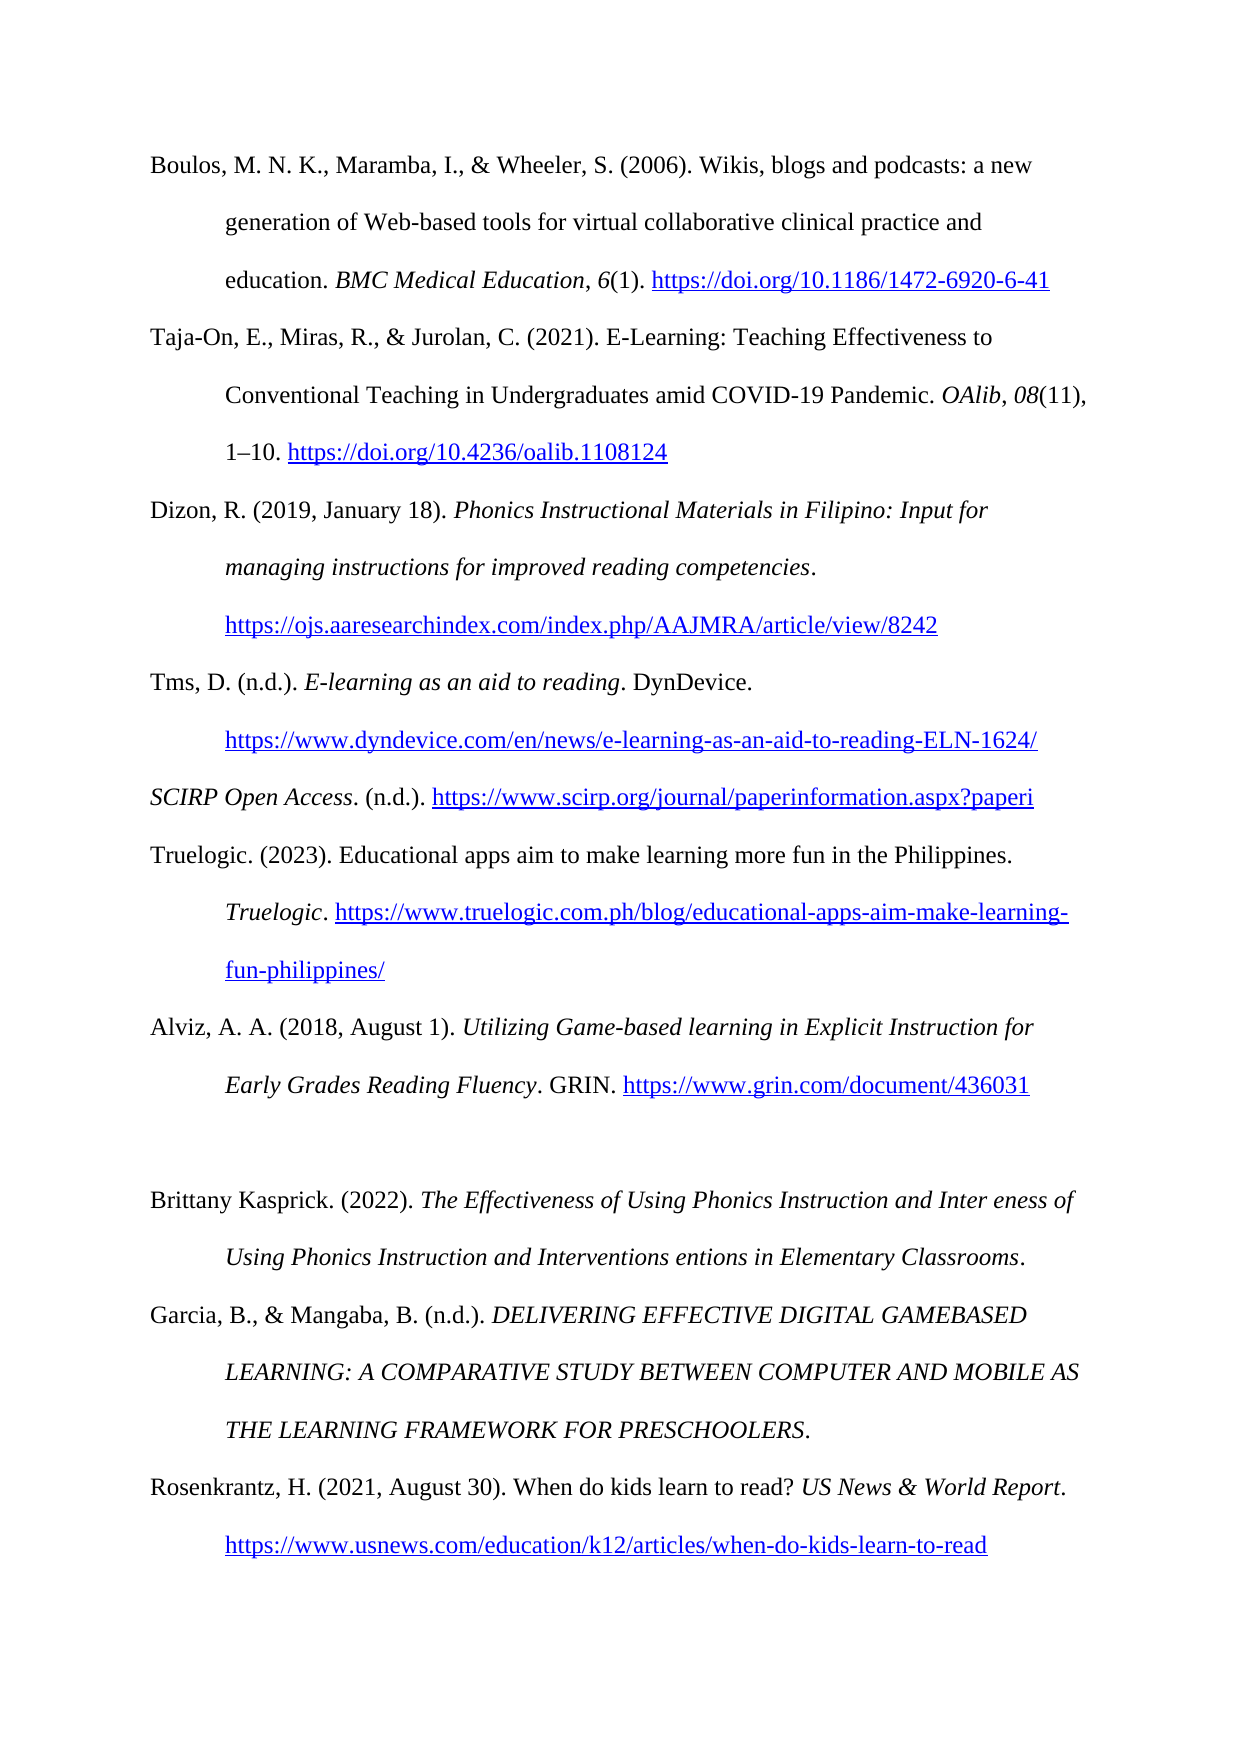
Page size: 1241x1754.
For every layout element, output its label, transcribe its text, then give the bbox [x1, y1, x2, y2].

text Rosenkrantz, H. (2021, August 30). When do kids learn to read? US News & World Report. https://www.usnews.com/education/k12/articles/when-do-kids-learn-to-read [150, 1472, 1090, 1559]
text Garcia, B., & Mangaba, B. (n.d.). DELIVERING EFFECTIVE DIGITAL GAMEBASED LEARNING: A COMPARATIVE STUDY BETWEEN COMPUTER AND MOBILE AS THE LEARNING FRAMEWORK FOR PRESCHOOLERS. [150, 1300, 1090, 1444]
text Taja-On, E., Miras, R., & Jurolan, C. (2021). E-Learning: Teaching Effectiveness to Conventional Teaching in Undergraduates amid COVID-19 Pandemic. OAlib, 08(11), 1–10. https://doi.org/10.4236/oalib.1108124 [150, 322, 1090, 466]
text Truelogic. (2023). Educational apps aim to make learning more fun in the Philippines. Truelogic. https://www.truelogic.com.ph/blog/educational-apps-aim-make-learning-fun-philippines/ [150, 840, 1090, 984]
text Dizon, R. (2019, January 18). Phonics Instructional Materials in Filipino: Input for managing instructions for improved reading competencies. https://ojs.aaresearchindex.com/index.php/AAJMRA/article/view/8242 [150, 495, 1090, 639]
text SCIRP Open Access. (n.d.). https://www.scirp.org/journal/paperinformation.aspx?paperi [150, 782, 1090, 811]
text Boulos, M. N. K., Maramba, I., & Wheeler, S. (2006). Wikis, blogs and podcasts: a new generation of Web-based tools for virtual collaborative clinical practice and education. BMC Medical Education, 6(1). https://doi.org/10.1186/1472-6920-6-41 [150, 150, 1090, 294]
text Tms, D. (n.d.). E-learning as an aid to reading. DynDevice. https://www.dyndevice.com/en/news/e-learning-as-an-aid-to-reading-ELN-1624/ [150, 667, 1090, 754]
text Brittany Kasprick. (2022). The Effectiveness of Using Phonics Instruction and Inter eness of Using Phonics Instruction and Interventions entions in Elementary Classrooms. [150, 1185, 1090, 1271]
text Alviz, A. A. (2018, August 1). Utilizing Game-based learning in Explicit Instruction for Early Grades Reading Fluency. GRIN. https://www.grin.com/document/436031 [150, 1012, 1090, 1099]
